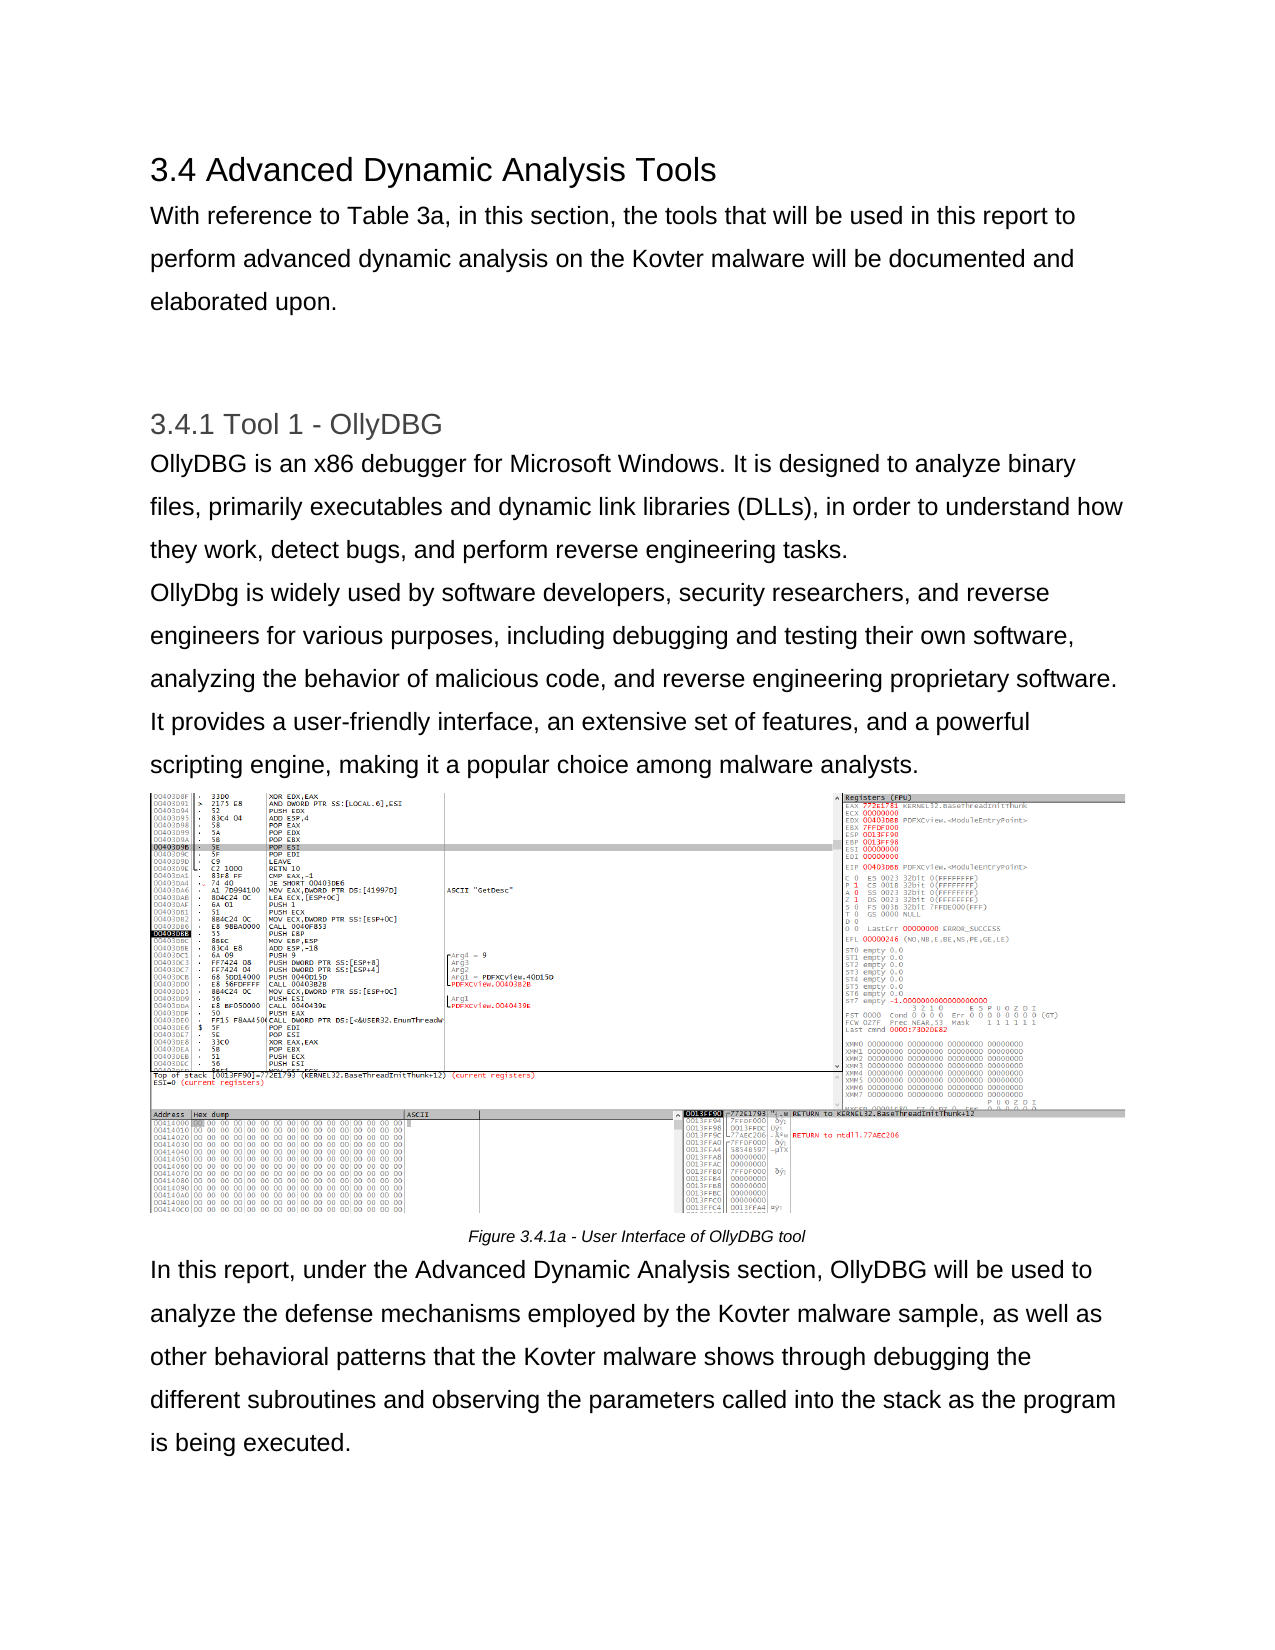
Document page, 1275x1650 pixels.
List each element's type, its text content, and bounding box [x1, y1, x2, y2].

text With reference to Table 3a, in this section, the tools that will be used in this report to perform advanced dynamic analysis on the Kovter malware will be documented and elaborated upon. [150, 201, 1125, 316]
text OllyDbg is widely used by software developers, security researchers, and reverse engineers for various purposes, including debugging and testing their own software, analyzing the behavior of malicious code, and reverse engineering proprietary software. It provides a user-friendly interface, an extensive set of features, and a powerful scripting engine, making it a popular choice among malware analysts. [150, 578, 1125, 779]
picture [150, 793, 1125, 1213]
text OllyDBG is an x86 debugger for Microsoft Windows. It is designed to analyze binary files, primarily executables and dynamic link libraries (DLLs), in order to understand how they work, detect bugs, and perform reverse engineering tasks. [150, 449, 1125, 564]
subtitle 3.4.1 Tool 1 - OllyDBG [150, 407, 1125, 440]
text Figure 3.4.1a - User Interface of OllyDBG tool [150, 1227, 1125, 1246]
text In this report, under the Advanced Dynamic Analysis section, OllyDBG will be used to analyze the defense mechanisms employed by the Kovter malware sample, as well as other behavioral patterns that the Kovter malware shows through debugging the different subroutines and observing the parameters called into the stack as the program is being executed. [150, 1256, 1125, 1457]
subtitle 3.4 Advanced Dynamic Analysis Tools [150, 150, 1125, 188]
